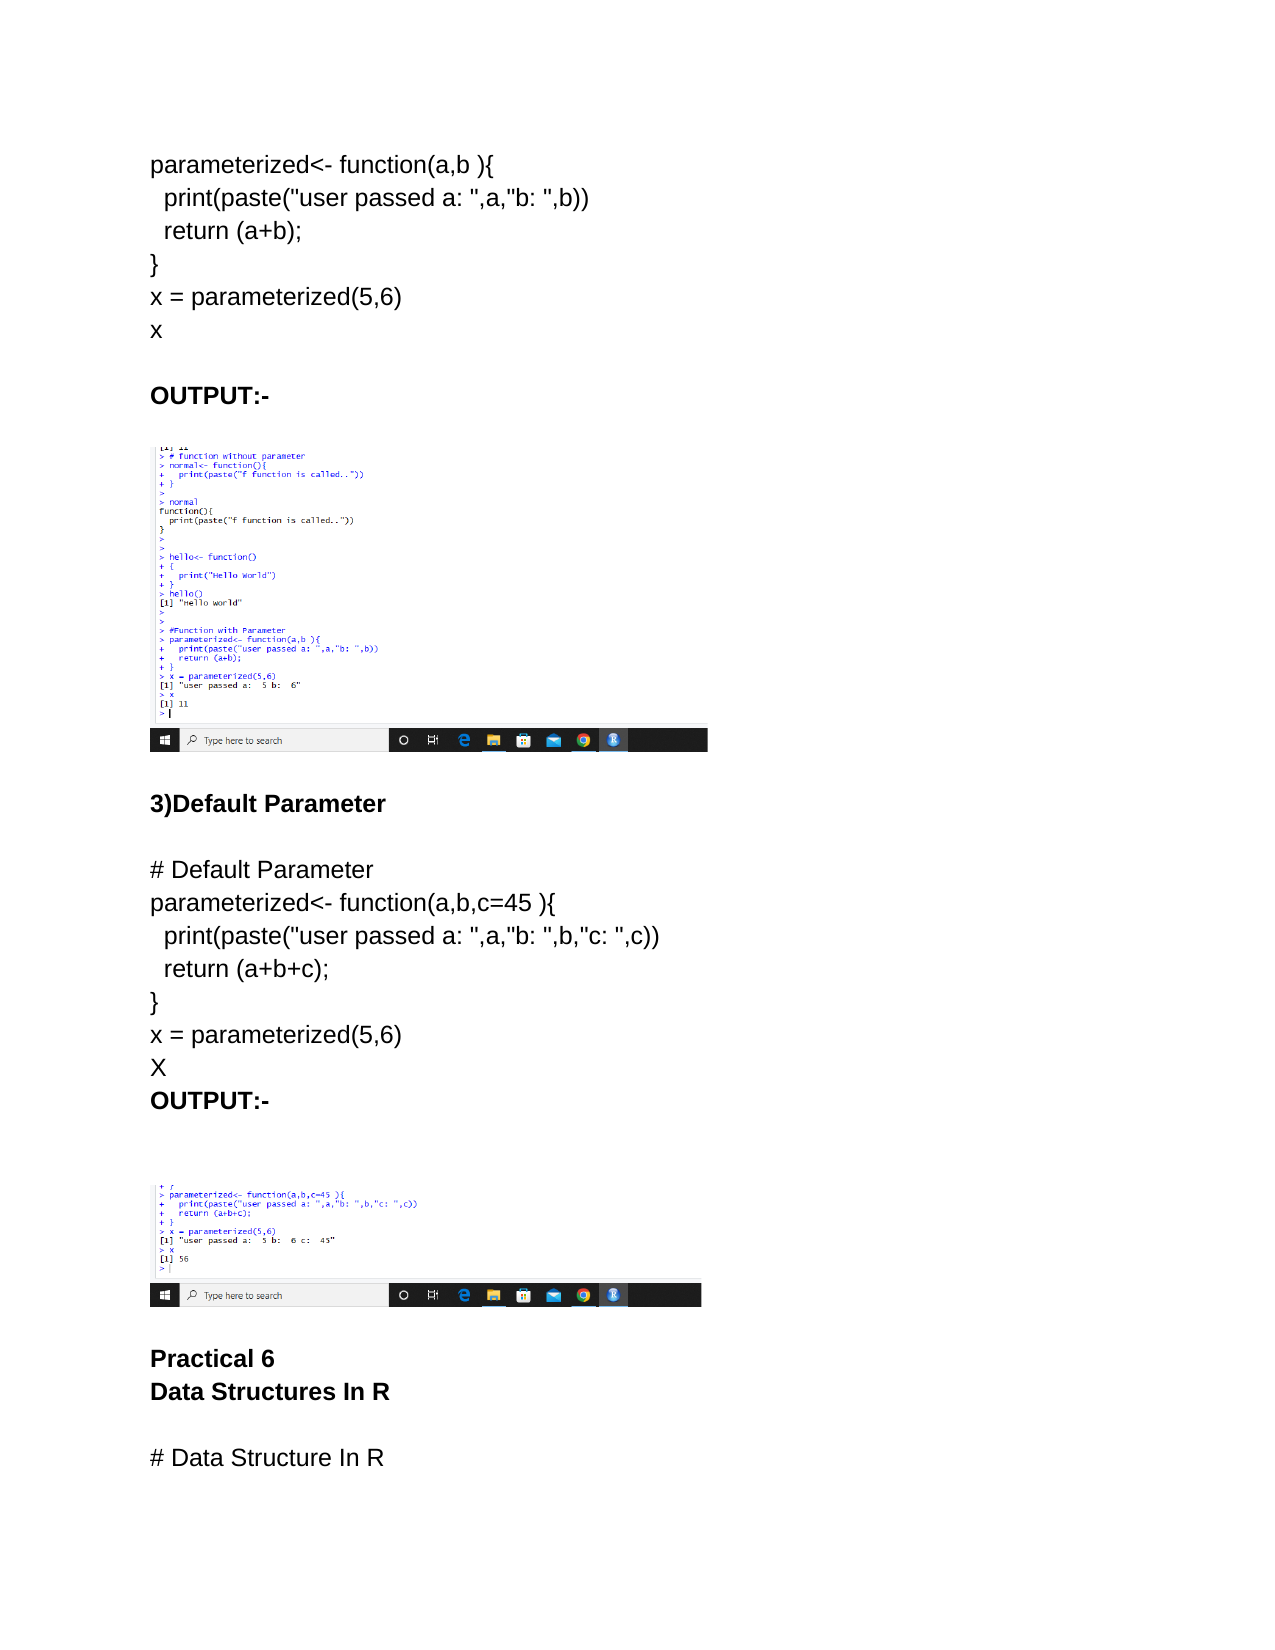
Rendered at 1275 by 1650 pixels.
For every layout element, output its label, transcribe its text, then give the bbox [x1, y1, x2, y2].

text 3)Default Parameter [150, 789, 1125, 817]
text # Data Structure In R [150, 1443, 1125, 1472]
text X [150, 1053, 1125, 1082]
text return (a+b+c); [150, 954, 1125, 983]
text x = parameterized(5,6) [150, 282, 1125, 311]
text # Default Parameter [150, 855, 1125, 883]
text OUTPUT:- [150, 1086, 1125, 1115]
text parameterized<- function(a,b,c=45 ){ [150, 888, 1125, 917]
text print(paste("user passed a: ",a,"b: ",b)) [150, 183, 1125, 212]
text OUTPUT:- [150, 381, 1125, 410]
text } [150, 987, 1125, 1016]
text print(paste("user passed a: ",a,"b: ",b,"c: ",c)) [150, 921, 1125, 949]
text } [150, 249, 1125, 278]
text Practical 6 [150, 1344, 1125, 1372]
text return (a+b); [150, 216, 1125, 245]
text x [150, 315, 1125, 344]
picture [150, 447, 708, 752]
text Data Structures In R [150, 1377, 1125, 1406]
text x = parameterized(5,6) [150, 1020, 1125, 1049]
text parameterized<- function(a,b ){ [150, 150, 1125, 179]
picture [150, 1185, 702, 1307]
